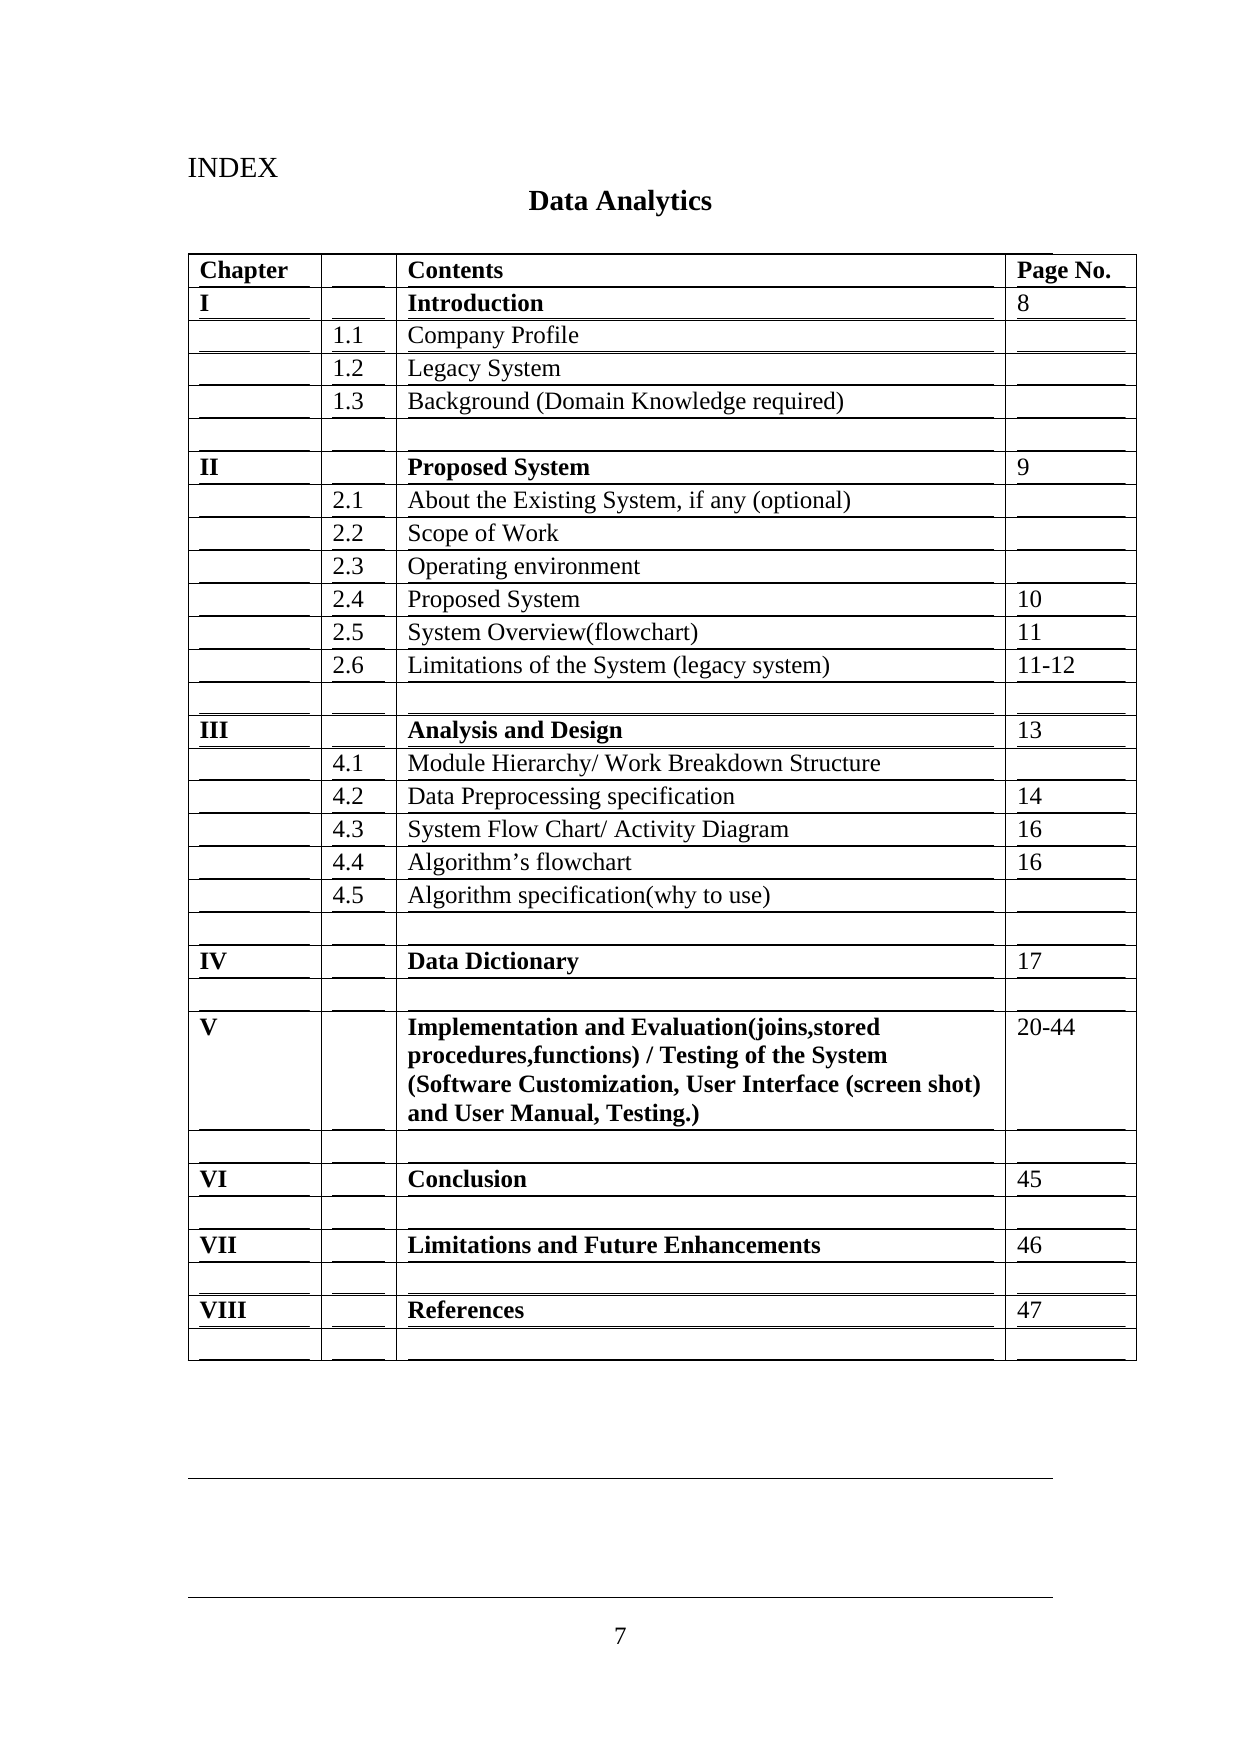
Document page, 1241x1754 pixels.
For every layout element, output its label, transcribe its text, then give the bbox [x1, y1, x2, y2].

table_cell [189, 485, 321, 517]
table_cell [189, 551, 321, 583]
table_cell [322, 452, 396, 484]
table_cell III [189, 716, 321, 747]
table_cell VI [189, 1164, 321, 1196]
table_cell [189, 1329, 321, 1360]
table_cell 16 [1006, 814, 1136, 846]
table_cell [397, 1197, 1005, 1229]
table_cell [189, 683, 321, 714]
table_cell Proposed System [397, 452, 1005, 484]
table_cell 1.2 [322, 354, 396, 385]
table_cell 13 [1006, 716, 1136, 747]
table_cell 4.3 [322, 814, 396, 846]
table_cell 2.6 [322, 650, 396, 682]
table_cell [189, 1131, 321, 1163]
table_cell IV [189, 946, 321, 978]
table_cell System Overview(flowchart) [397, 617, 1005, 649]
table_cell V [189, 1012, 321, 1130]
table_cell 46 [1006, 1230, 1136, 1262]
table_cell VII [189, 1230, 321, 1262]
table_cell [322, 1197, 396, 1229]
table_cell [322, 979, 396, 1011]
table_cell [189, 913, 321, 945]
table_cell [1006, 1329, 1136, 1360]
table_cell Module Hierarchy/ Work Breakdown Structure [397, 749, 1005, 780]
table_cell 2.4 [322, 584, 396, 616]
table_header Chapter [189, 255, 321, 287]
table_cell [1006, 551, 1136, 583]
table_header Contents [397, 255, 1005, 287]
table_cell References [397, 1296, 1005, 1327]
table_cell Operating environment [397, 551, 1005, 583]
table_cell Scope of Work [397, 518, 1005, 550]
table_cell Implementation and Evaluation(joins,stored procedures,functions) / Testing of the System (Software Customization, User Interface (screen shot) and User Manual, Testing.) [397, 1012, 1005, 1130]
table_cell 4.1 [322, 749, 396, 780]
table_cell [189, 749, 321, 780]
table_cell [322, 1230, 396, 1262]
table_cell 47 [1006, 1296, 1136, 1327]
table_cell 45 [1006, 1164, 1136, 1196]
table_cell 9 [1006, 452, 1136, 484]
table_cell [322, 1329, 396, 1360]
table_cell [1006, 485, 1136, 517]
table_cell II [189, 452, 321, 484]
table_cell [397, 979, 1005, 1011]
table_cell [322, 1296, 396, 1327]
table_cell About the Existing System, if any (optional) [397, 485, 1005, 517]
table_cell 14 [1006, 781, 1136, 813]
table_cell 2.2 [322, 518, 396, 550]
text Data Analytics [187, 183, 1053, 217]
table_cell 16 [1006, 847, 1136, 879]
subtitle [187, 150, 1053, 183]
table_cell Proposed System [397, 584, 1005, 616]
table_cell [1006, 749, 1136, 780]
table_cell I [189, 288, 321, 319]
table_cell [189, 880, 321, 912]
table_cell [189, 386, 321, 418]
table_cell [189, 617, 321, 649]
table_cell [189, 354, 321, 385]
table_cell [397, 1329, 1005, 1360]
table_cell [189, 518, 321, 550]
table_cell Company Profile [397, 321, 1005, 352]
table_cell 17 [1006, 946, 1136, 978]
table_header [322, 255, 396, 287]
table_cell [322, 946, 396, 978]
table_cell [397, 1131, 1005, 1163]
table_cell [189, 1263, 321, 1294]
table_cell [1006, 518, 1136, 550]
table_cell [189, 814, 321, 846]
table_cell [1006, 354, 1136, 385]
table_cell 2.5 [322, 617, 396, 649]
table_cell [1006, 1197, 1136, 1229]
table_cell Limitations of the System (legacy system) [397, 650, 1005, 682]
table_cell [189, 419, 321, 451]
table_cell 11 [1006, 617, 1136, 649]
table_cell [189, 1197, 321, 1229]
table_cell [322, 288, 396, 319]
table_cell Algorithm’s flowchart [397, 847, 1005, 879]
table_cell Legacy System [397, 354, 1005, 385]
table_cell 1.3 [322, 386, 396, 418]
table_cell [322, 683, 396, 714]
table_cell 20-44 [1006, 1012, 1136, 1130]
table_cell Data Dictionary [397, 946, 1005, 978]
table_cell Background (Domain Knowledge required) [397, 386, 1005, 418]
table_cell [1006, 880, 1136, 912]
table_cell Data Preprocessing specification [397, 781, 1005, 813]
table_cell Limitations and Future Enhancements [397, 1230, 1005, 1262]
table_cell Analysis and Design [397, 716, 1005, 747]
table_cell 4.5 [322, 880, 396, 912]
table_cell [322, 1164, 396, 1196]
table_cell [1006, 321, 1136, 352]
table_cell [189, 650, 321, 682]
table_cell 10 [1006, 584, 1136, 616]
table_cell [1006, 419, 1136, 451]
table_cell [1006, 979, 1136, 1011]
table_cell Conclusion [397, 1164, 1005, 1196]
table_cell [397, 419, 1005, 451]
table_header Page No. [1006, 255, 1136, 287]
table_cell 11-12 [1006, 650, 1136, 682]
table_cell [397, 913, 1005, 945]
table_cell Algorithm specification(why to use) [397, 880, 1005, 912]
table_cell 4.4 [322, 847, 396, 879]
table_cell [322, 913, 396, 945]
table_cell [397, 1263, 1005, 1294]
table_cell 2.3 [322, 551, 396, 583]
table_cell [1006, 1263, 1136, 1294]
table_cell [1006, 386, 1136, 418]
table_cell [189, 584, 321, 616]
table_cell 1.1 [322, 321, 396, 352]
table_cell [322, 1012, 396, 1130]
table_cell [1006, 1131, 1136, 1163]
table_cell [322, 716, 396, 747]
table_cell [322, 1131, 396, 1163]
table_cell [1006, 683, 1136, 714]
table_cell [322, 1263, 396, 1294]
table_cell System Flow Chart/ Activity Diagram [397, 814, 1005, 846]
table_cell [397, 683, 1005, 714]
table_cell Introduction [397, 288, 1005, 319]
table_cell [189, 781, 321, 813]
table_cell [189, 847, 321, 879]
table_cell 4.2 [322, 781, 396, 813]
table_cell VIII [189, 1296, 321, 1327]
table_cell [322, 419, 396, 451]
table_cell [189, 321, 321, 352]
table_cell 8 [1006, 288, 1136, 319]
table_cell 2.1 [322, 485, 396, 517]
table_cell [189, 979, 321, 1011]
table_cell [1006, 913, 1136, 945]
